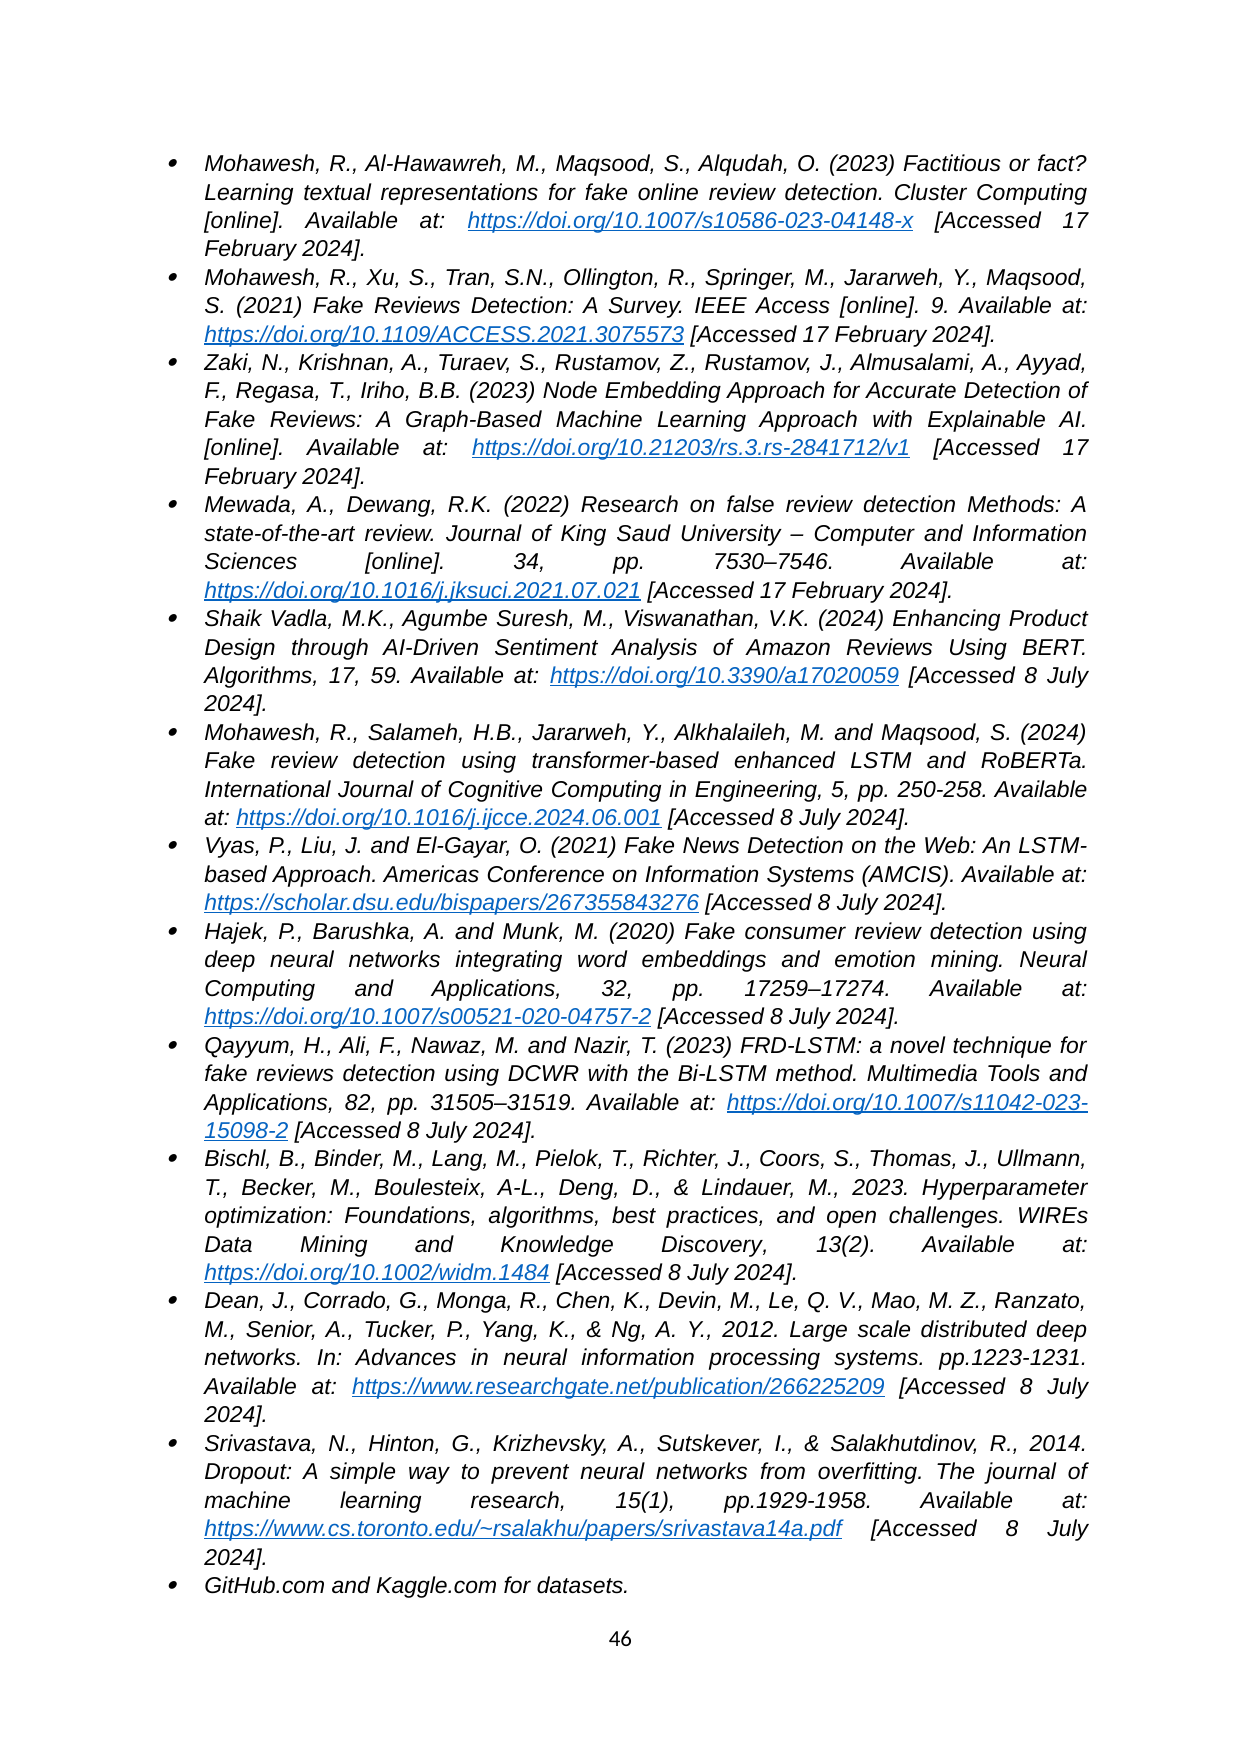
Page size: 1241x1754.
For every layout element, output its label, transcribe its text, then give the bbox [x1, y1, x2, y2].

list Shaik Vadla, M.K., Agumbe Suresh, M., Viswanathan, V.K. (2024) Enhancing Product Design through AI-Driven Sentiment Analysis of Amazon Reviews Using BERT. Algorithms, 17, 59. Available at: https://doi.org/10.3390/a17020059 [Accessed 8 July 2024]. [167, 605, 1090, 717]
list Hajek, P., Barushka, A. and Munk, M. (2020) Fake consumer review detection using deep neural networks integrating word embeddings and emotion mining. Neural Computing and Applications, 32, pp. 17259–17274. Available at: https://doi.org/10.1007/s00521-020-04757-2 [Accessed 8 July 2024]. [167, 918, 1090, 1029]
list Mohawesh, R., Al-Hawawreh, M., Maqsood, S., Alqudah, O. (2023) Factitious or fact? Learning textual representations for fake online review detection. Cluster Computing [online]. Available at: https://doi.org/10.1007/s10586-023-04148-x [Accessed 17 February 2024]. [167, 150, 1090, 262]
list Vyas, P., Liu, J. and El-Gayar, O. (2021) Fake News Detection on the Web: An LSTM-based Approach. Americas Conference on Information Systems (AMCIS). Available at: https://scholar.dsu.edu/bispapers/267355843276 [Accessed 8 July 2024]. [167, 832, 1090, 916]
list Dean, J., Corrado, G., Monga, R., Chen, K., Devin, M., Le, Q. V., Mao, M. Z., Ranzato, M., Senior, A., Tucker, P., Yang, K., & Ng, A. Y., 2012. Large scale distributed deep networks. In: Advances in neural information processing systems. pp.1223-1231. Available at: https://www.researchgate.net/publication/266225209 [Accessed 8 July 2024]. [167, 1287, 1090, 1428]
list Mewada, A., Dewang, R.K. (2022) Research on false review detection Methods: A state-of-the-art review. Journal of King Saud University – Computer and Information Sciences [online]. 34, pp. 7530–7546. Available at: https://doi.org/10.1016/j.jksuci.2021.07.021 [Accessed 17 February 2024]. [167, 491, 1090, 603]
list Zaki, N., Krishnan, A., Turaev, S., Rustamov, Z., Rustamov, J., Almusalami, A., Ayyad, F., Regasa, T., Iriho, B.B. (2023) Node Embedding Approach for Accurate Detection of Fake Reviews: A Graph-Based Machine Learning Approach with Explainable AI. [online]. Available at: https://doi.org/10.21203/rs.3.rs-2841712/v1 [Accessed 17 February 2024]. [167, 349, 1090, 489]
list Mohawesh, R., Salameh, H.B., Jararweh, Y., Alkhalaileh, M. and Maqsood, S. (2024) Fake review detection using transformer-based enhanced LSTM and RoBERTa. International Journal of Cognitive Computing in Engineering, 5, pp. 250-258. Available at: https://doi.org/10.1016/j.ijcce.2024.06.001 [Accessed 8 July 2024]. [167, 719, 1090, 830]
list GitHub.com and Kaggle.com for datasets. [167, 1572, 1090, 1598]
list Bischl, B., Binder, M., Lang, M., Pielok, T., Richter, J., Coors, S., Thomas, J., Ullmann, T., Becker, M., Boulesteix, A-L., Deng, D., & Lindauer, M., 2023. Hyperparameter optimization: Foundations, algorithms, best practices, and open challenges. WIREs Data Mining and Knowledge Discovery, 13(2). Available at: https://doi.org/10.1002/widm.1484 [Accessed 8 July 2024]. [167, 1145, 1090, 1285]
list Qayyum, H., Ali, F., Nawaz, M. and Nazir, T. (2023) FRD-LSTM: a novel technique for fake reviews detection using DCWR with the Bi-LSTM method. Multimedia Tools and Applications, 82, pp. 31505–31519. Available at: https://doi.org/10.1007/s11042-023-15098-2 [Accessed 8 July 2024]. [167, 1032, 1090, 1143]
list Srivastava, N., Hinton, G., Krizhevsky, A., Sutskever, I., & Salakhutdinov, R., 2014. Dropout: A simple way to prevent neural networks from overfitting. The journal of machine learning research, 15(1), pp.1929-1958. Available at: https://www.cs.toronto.edu/~rsalakhu/papers/srivastava14a.pdf [Accessed 8 July 2024]. [167, 1430, 1090, 1570]
list Mohawesh, R., Xu, S., Tran, S.N., Ollington, R., Springer, M., Jararweh, Y., Maqsood, S. (2021) Fake Reviews Detection: A Survey. IEEE Access [online]. 9. Available at: https://doi.org/10.1109/ACCESS.2021.3075573 [Accessed 17 February 2024]. [167, 264, 1090, 347]
